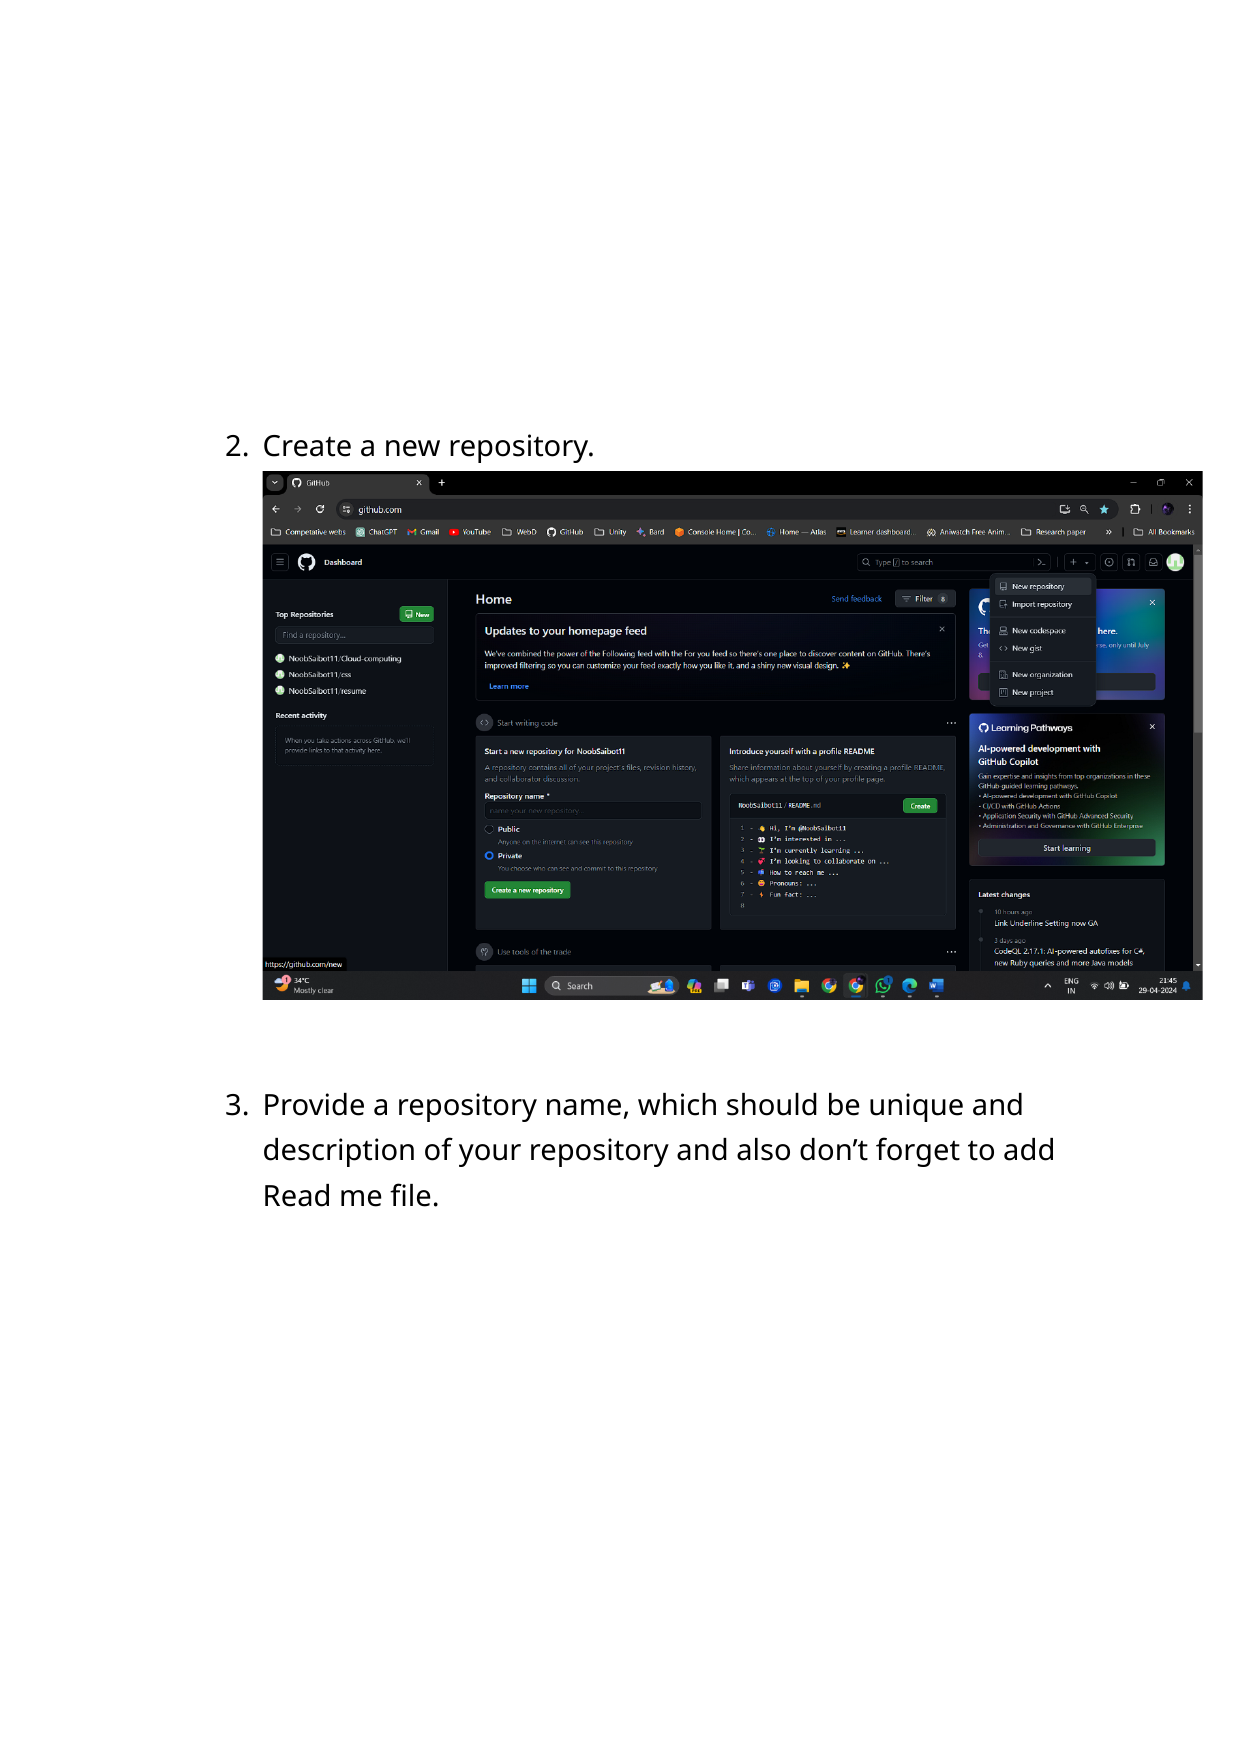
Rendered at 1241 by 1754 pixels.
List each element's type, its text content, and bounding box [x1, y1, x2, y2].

picture [262, 471, 1203, 1000]
list Provide a repository name, which should be unique and description of your repository and also don’t forget to add Read me file. [225, 1084, 1090, 1215]
list Create a new repository. [225, 425, 1090, 465]
